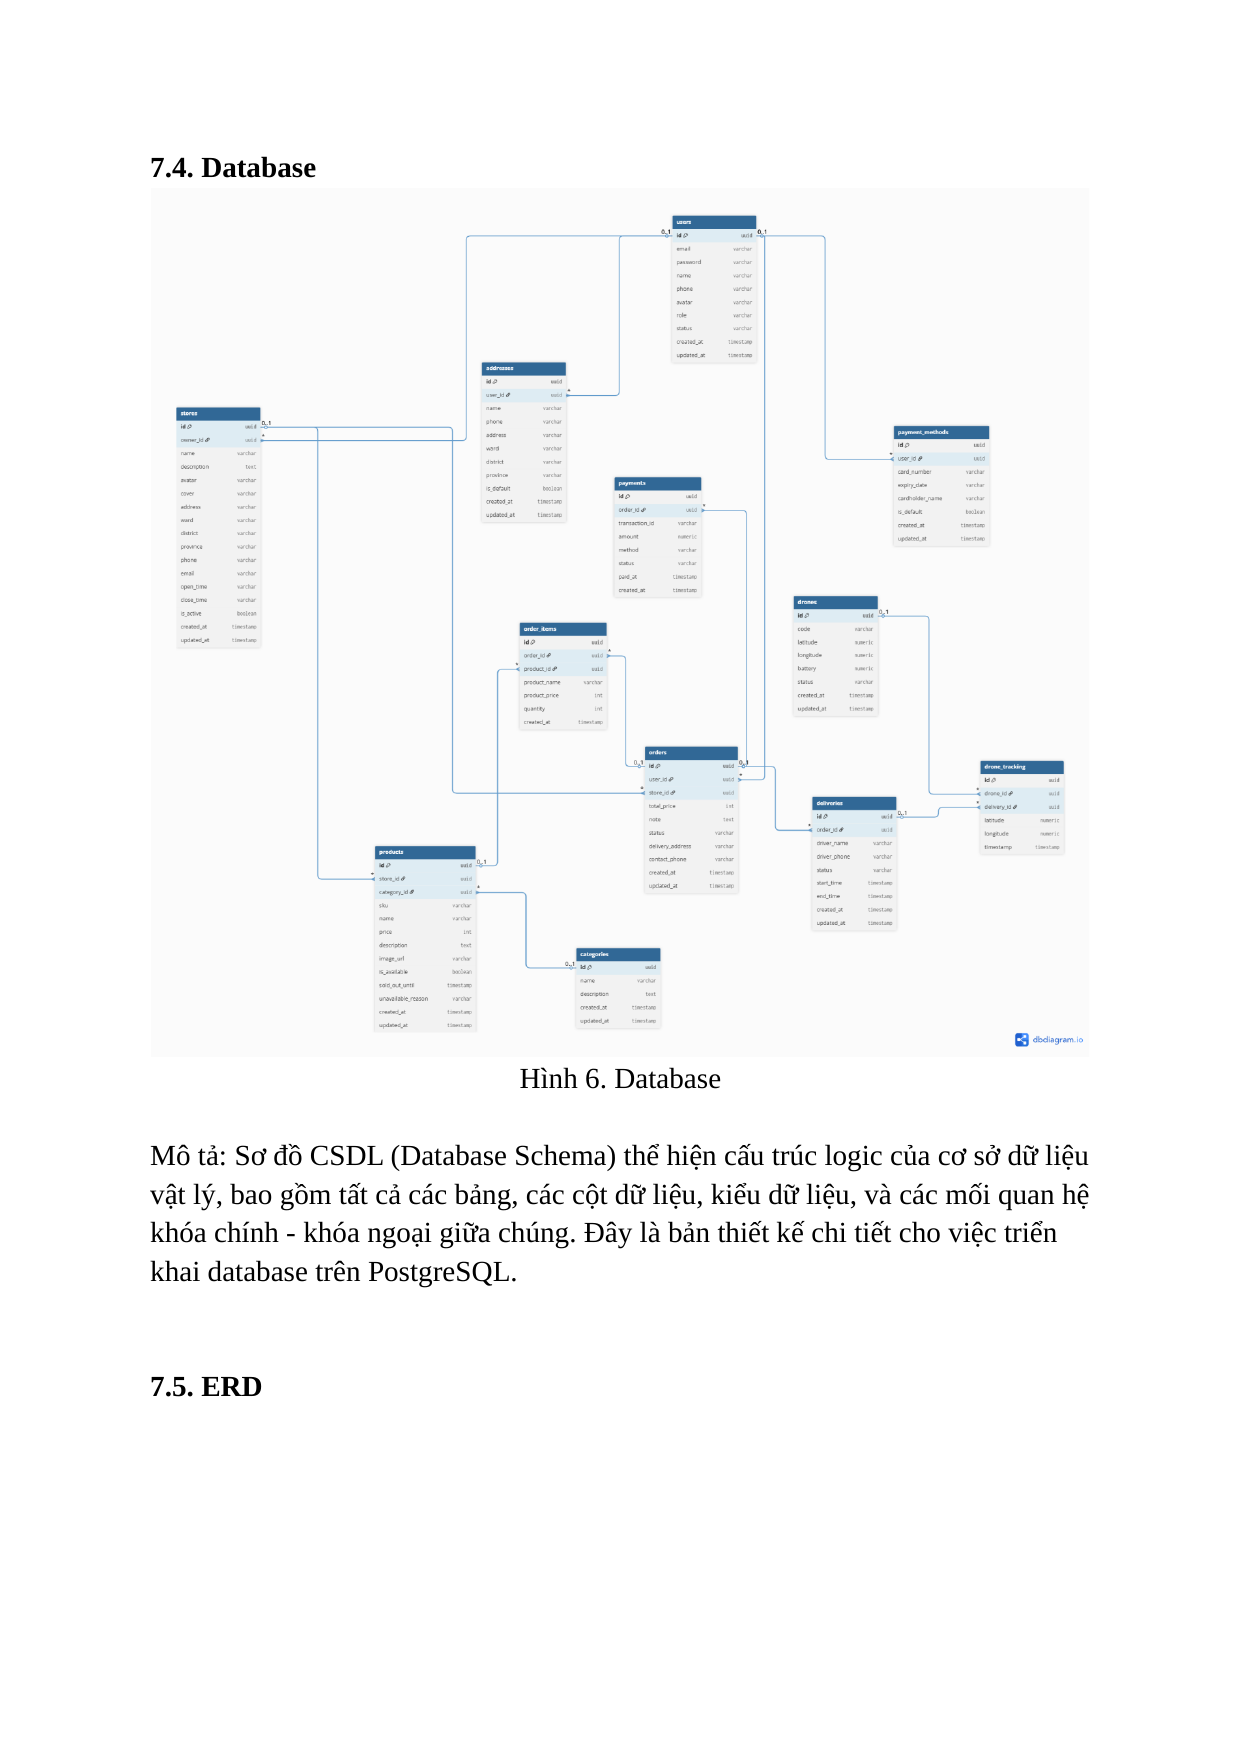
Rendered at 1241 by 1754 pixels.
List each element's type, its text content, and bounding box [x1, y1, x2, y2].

list 7.5. ERD [150, 1369, 1090, 1403]
list Mô tả: Sơ đồ CSDL (Database Schema) thể hiện cấu trúc logic của cơ sở dữ liệu vật lý, bao gồm tất cả các bảng, các cột dữ liệu, kiểu dữ liệu, và các mối quan hệ khóa chính - khóa ngoại giữa chúng. Đây là bản thiết kế chi tiết cho việc triển khai database trên PostgreSQL. [150, 1138, 1090, 1287]
picture [151, 188, 1090, 1057]
list 7.4. Database [150, 150, 1090, 183]
